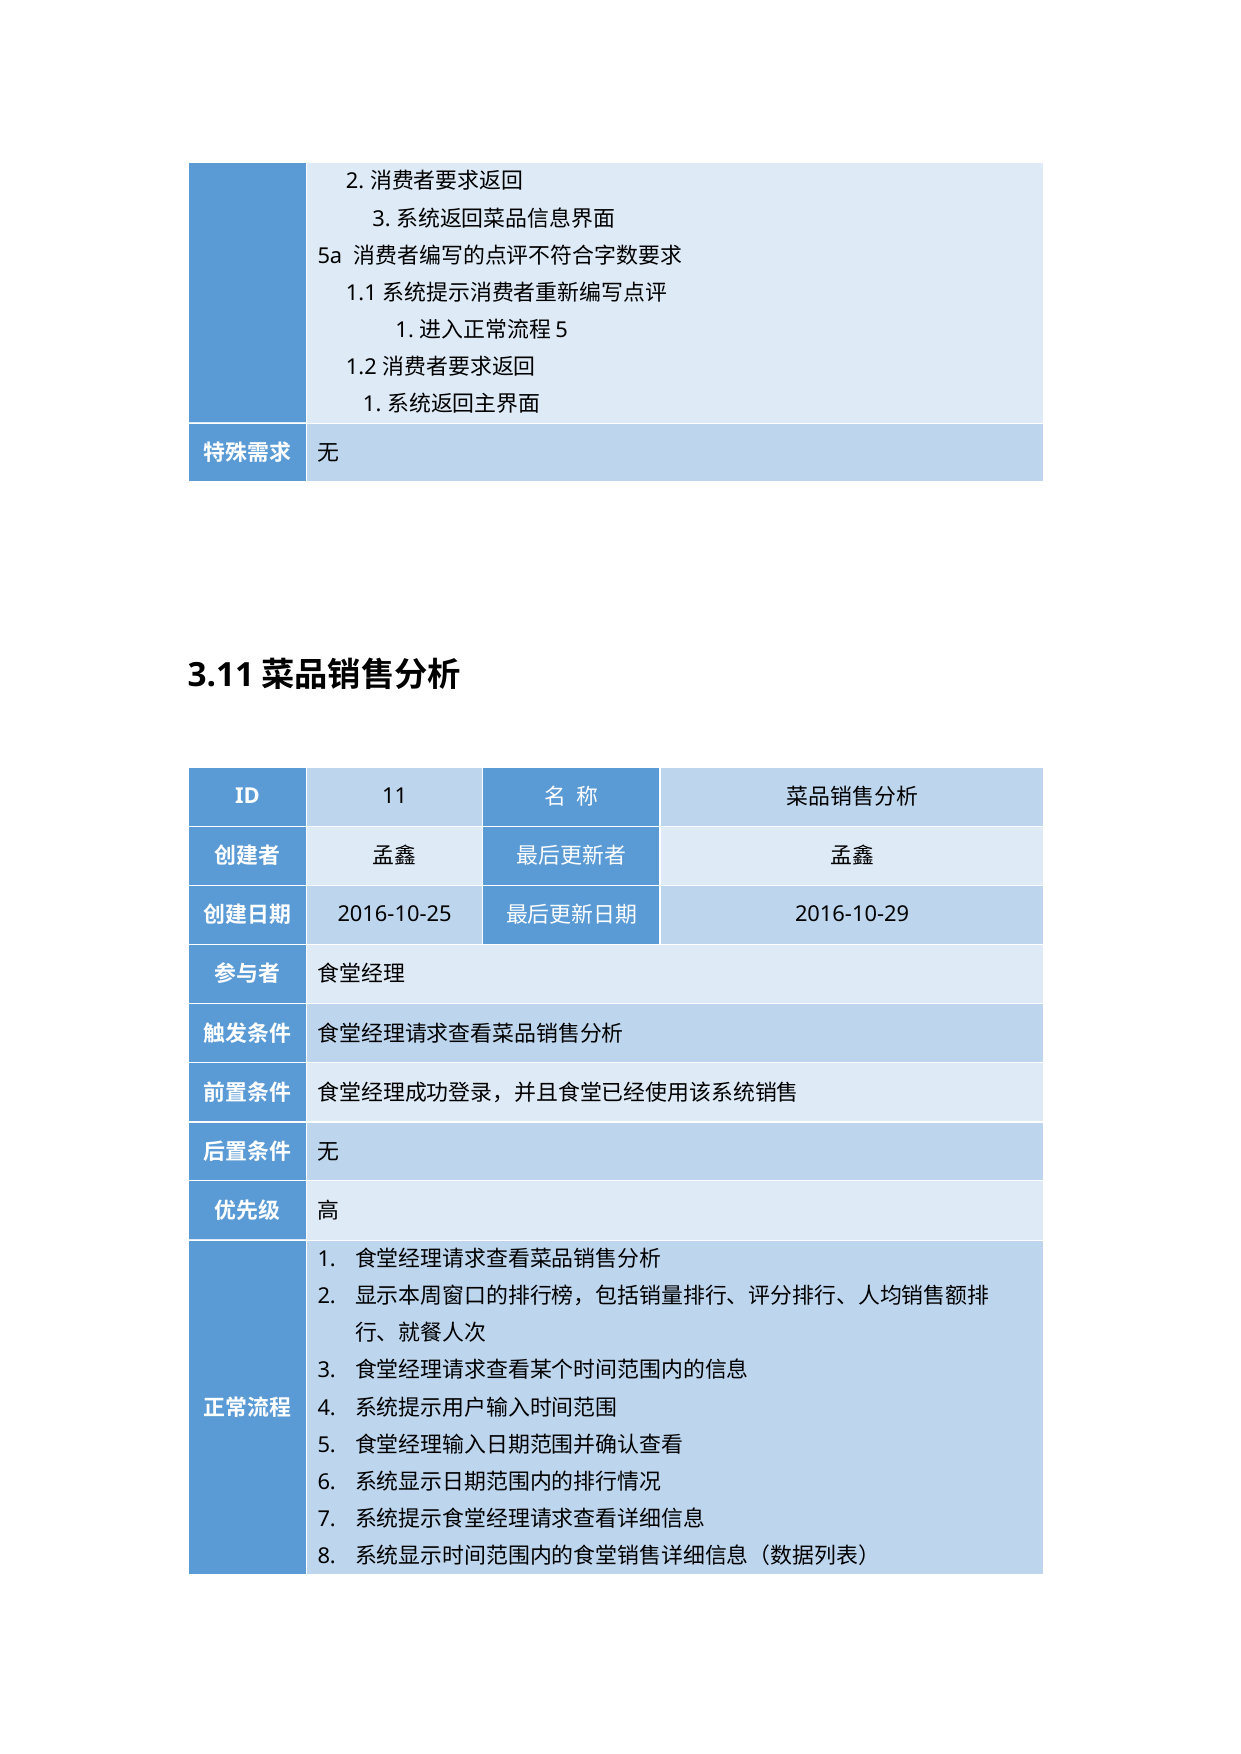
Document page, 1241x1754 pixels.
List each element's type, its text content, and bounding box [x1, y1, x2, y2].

table_cell 正常流程 [189, 1241, 306, 1574]
table_cell 触发条件 [189, 1004, 306, 1062]
table_cell 无 [307, 1123, 1043, 1180]
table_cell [307, 163, 1043, 422]
table_header ID [189, 768, 306, 826]
table_cell 后置条件 [189, 1123, 306, 1180]
table_cell 扩展流程 [189, 163, 306, 422]
subtitle 3.11菜品销售分析 [187, 639, 1053, 704]
table_cell 最后更新日期 [483, 886, 659, 944]
table_cell 最后更新者 [483, 827, 659, 885]
table_header 11 [307, 768, 482, 826]
table_cell 前置条件 [189, 1063, 306, 1121]
table_header 菜品销售分析 [661, 768, 1043, 826]
table_cell 参与者 [189, 945, 306, 1003]
table_cell 食堂经理请求查看菜品销售分析 显示本周窗口的排行榜，包括销量排行、评分排行、人均销售额排行、就餐人次 食堂经理请求查看某个时间范围内的信息 系统提示用户输入时间范围 食堂经理输入日期范围并确认查看 系统显示日期范围内的排行情况 系统提示食堂经理请求查看详细信息 系统显示时间范围内的食堂销售详细信息（数据列表） [307, 1241, 1043, 1574]
table_cell 食堂经理 [307, 945, 1043, 1003]
table_cell 2016-10-29 [661, 886, 1043, 944]
table_cell 无 [307, 424, 1043, 481]
table_cell 高 [307, 1181, 1043, 1239]
table_cell 2016-10-25 [307, 886, 482, 944]
table_cell 优先级 [189, 1181, 306, 1239]
table_cell 创建日期 [189, 886, 306, 944]
table_header 名 称 [483, 768, 659, 826]
table_cell 创建者 [189, 827, 306, 885]
table_cell 孟鑫 [307, 827, 482, 885]
table_cell 食堂经理请求查看菜品销售分析 [307, 1004, 1043, 1062]
table_cell 孟鑫 [661, 827, 1043, 885]
table_cell 特殊需求 [189, 424, 306, 481]
table_cell 食堂经理成功登录，并且食堂已经使用该系统销售 [307, 1063, 1043, 1121]
